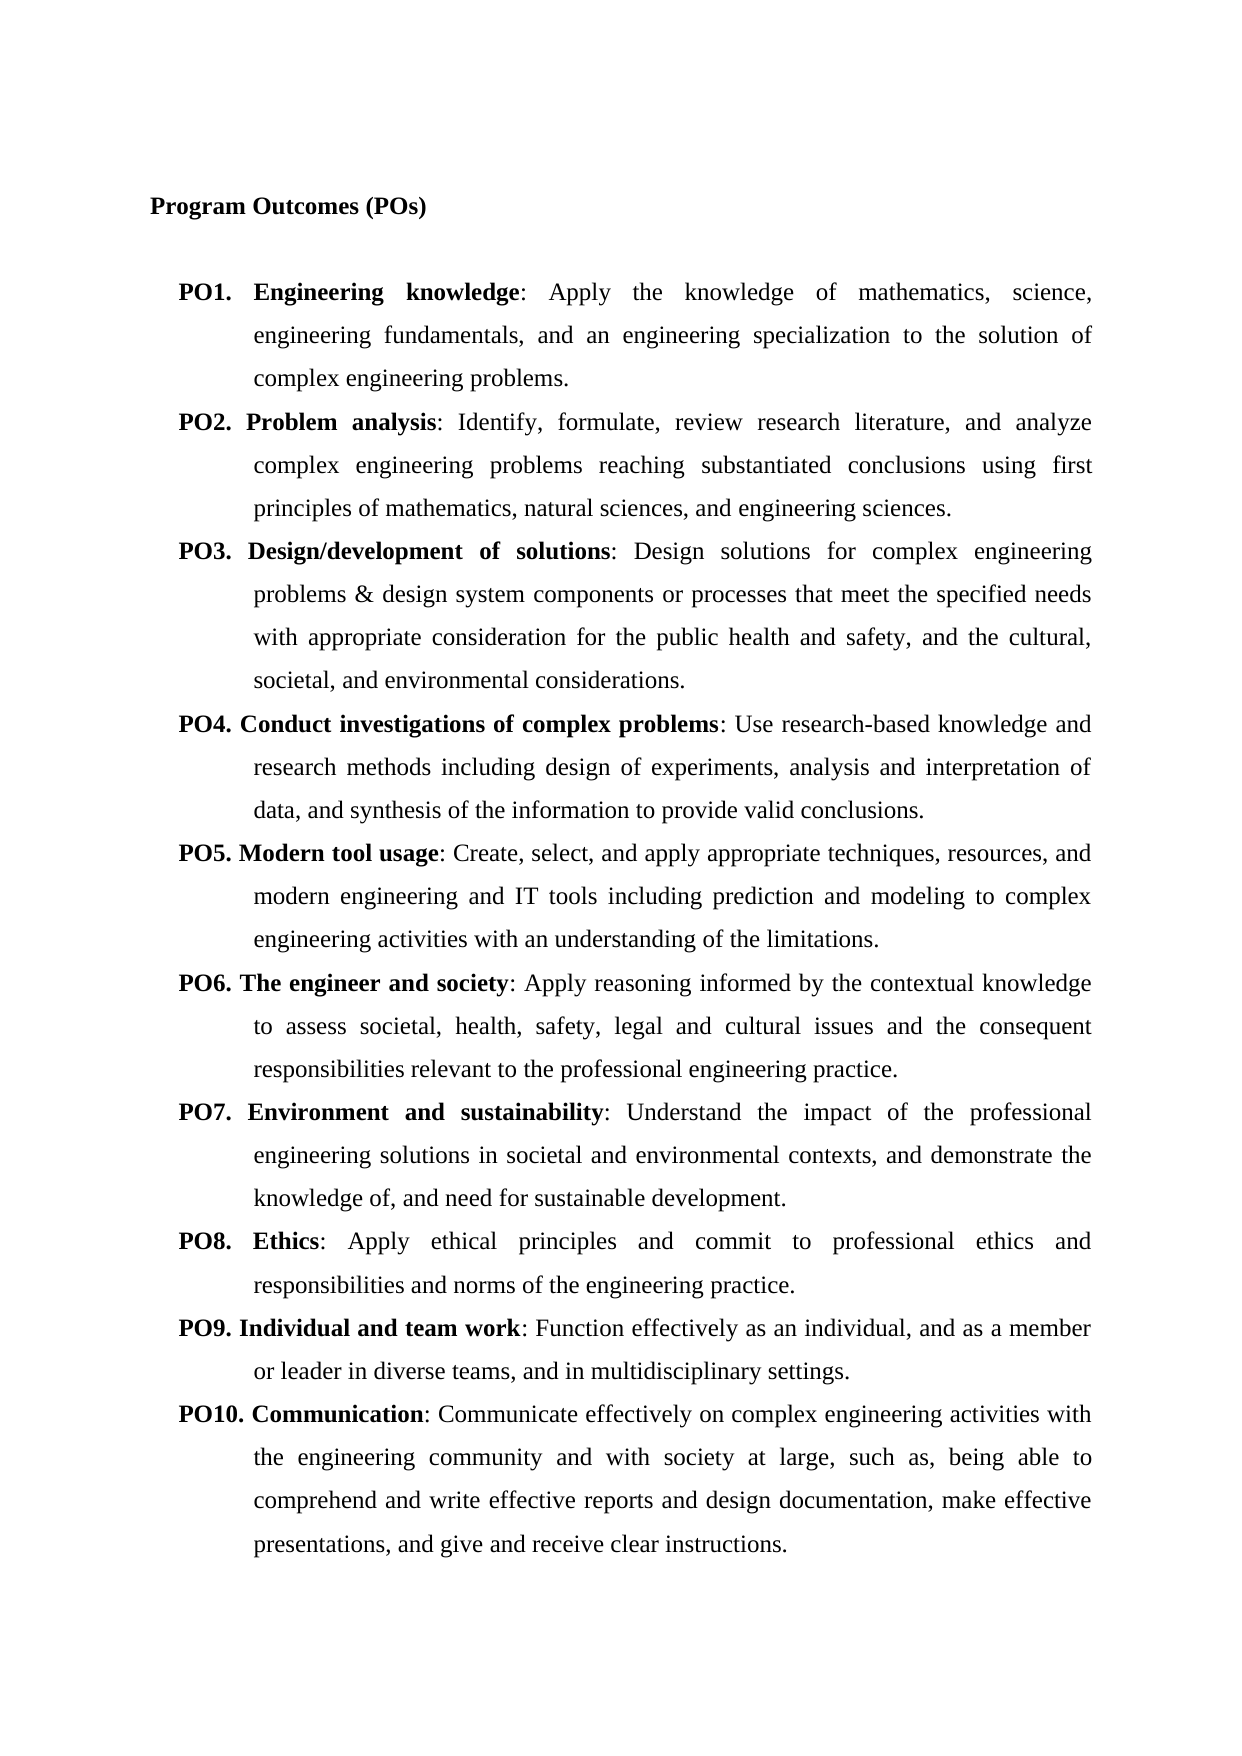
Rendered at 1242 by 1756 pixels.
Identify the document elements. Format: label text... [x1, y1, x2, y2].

text PO8. Ethics: Apply ethical principles and commit to professional ethics and responsibilities and norms of the engineering practice. [178, 1226, 1092, 1298]
text Program Outcomes (POs) [150, 191, 1237, 219]
text PO3. Design/development of solutions: Design solutions for complex engineering problems & design system components or processes that meet the specified needs with appropriate consideration for the public health and safety, and the cultural, societal, and environmental considerations. [178, 536, 1092, 694]
text PO10. Communication: Communicate effectively on complex engineering activities with the engineering community and with society at large, such as, being able to comprehend and write effective reports and design documentation, make effective presentations, and give and receive clear instructions. [178, 1399, 1092, 1557]
text PO7. Environment and sustainability: Understand the impact of the professional engineering solutions in societal and environmental contexts, and demonstrate the knowledge of, and need for sustainable development. [178, 1097, 1092, 1212]
text PO1. Engineering knowledge: Apply the knowledge of mathematics, science, engineering fundamentals, and an engineering specialization to the solution of complex engineering problems. [178, 277, 1093, 392]
text PO9. Individual and team work: Function effectively as an individual, and as a member or leader in diverse teams, and in multidisciplinary settings. [178, 1313, 1092, 1385]
text PO4. Conduct investigations of complex problems: Use research-based knowledge and research methods including design of experiments, analysis and interpretation of data, and synthesis of the information to provide valid conclusions. [178, 709, 1092, 824]
text PO5. Modern tool usage: Create, select, and apply appropriate techniques, resources, and modern engineering and IT tools including prediction and modeling to complex engineering activities with an understanding of the limitations. [178, 838, 1092, 953]
text PO6. The engineer and society: Apply reasoning informed by the contextual knowledge to assess societal, health, safety, legal and cultural issues and the consequent responsibilities relevant to the professional engineering practice. [178, 968, 1092, 1083]
text PO2. Problem analysis: Identify, formulate, review research literature, and analyze complex engineering problems reaching substantiated conclusions using first principles of mathematics, natural sciences, and engineering sciences. [178, 407, 1092, 522]
